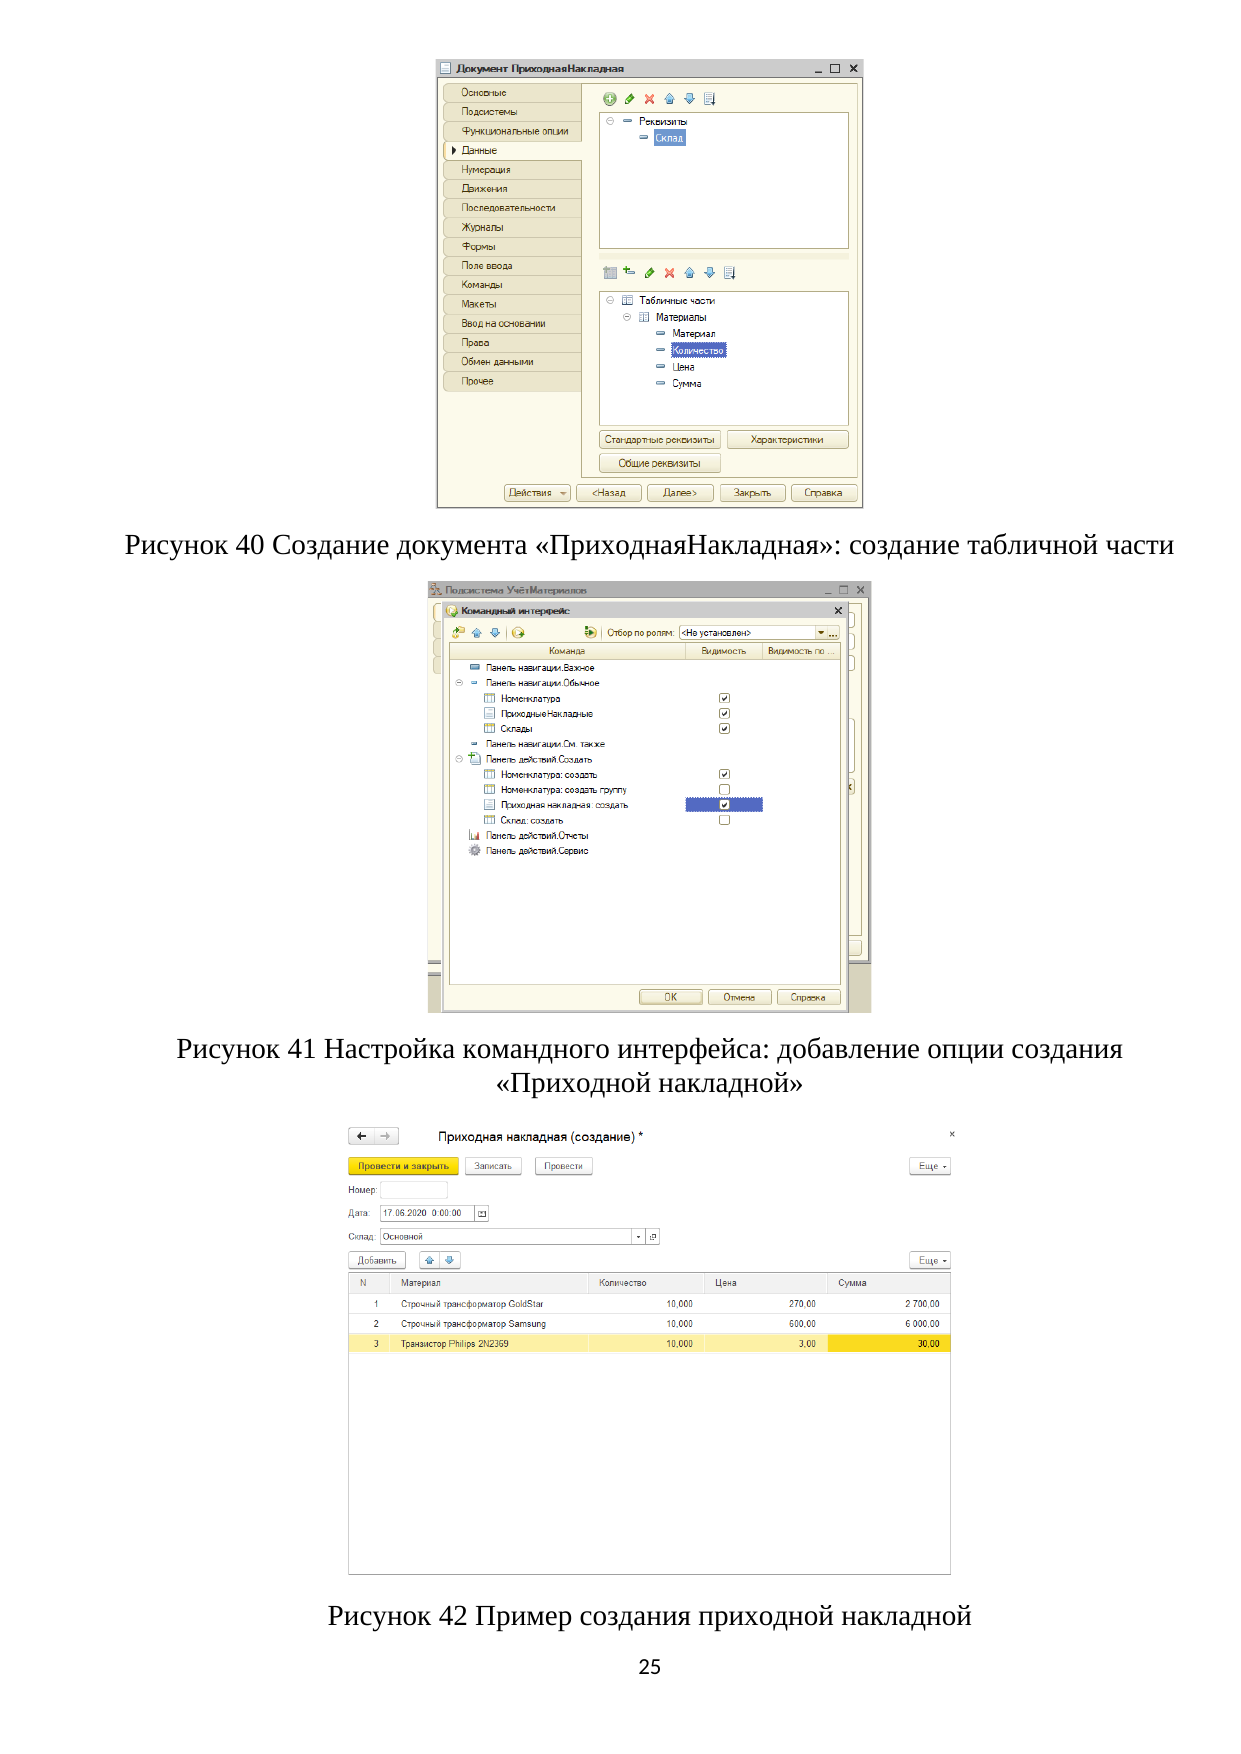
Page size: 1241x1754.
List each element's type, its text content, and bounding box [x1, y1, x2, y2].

picture [427, 581, 872, 1013]
text Рисунок 40 Создание документа «ПриходнаяНакладная»: создание табличной части [118, 527, 1181, 561]
text Рисунок 42 Пример создания приходной накладной [118, 1598, 1181, 1632]
text Рисунок 41 Настройка командного интерфейса: добавление опции создания «Приходной накладной» [118, 1031, 1181, 1098]
picture [341, 1119, 959, 1580]
picture [435, 59, 864, 509]
